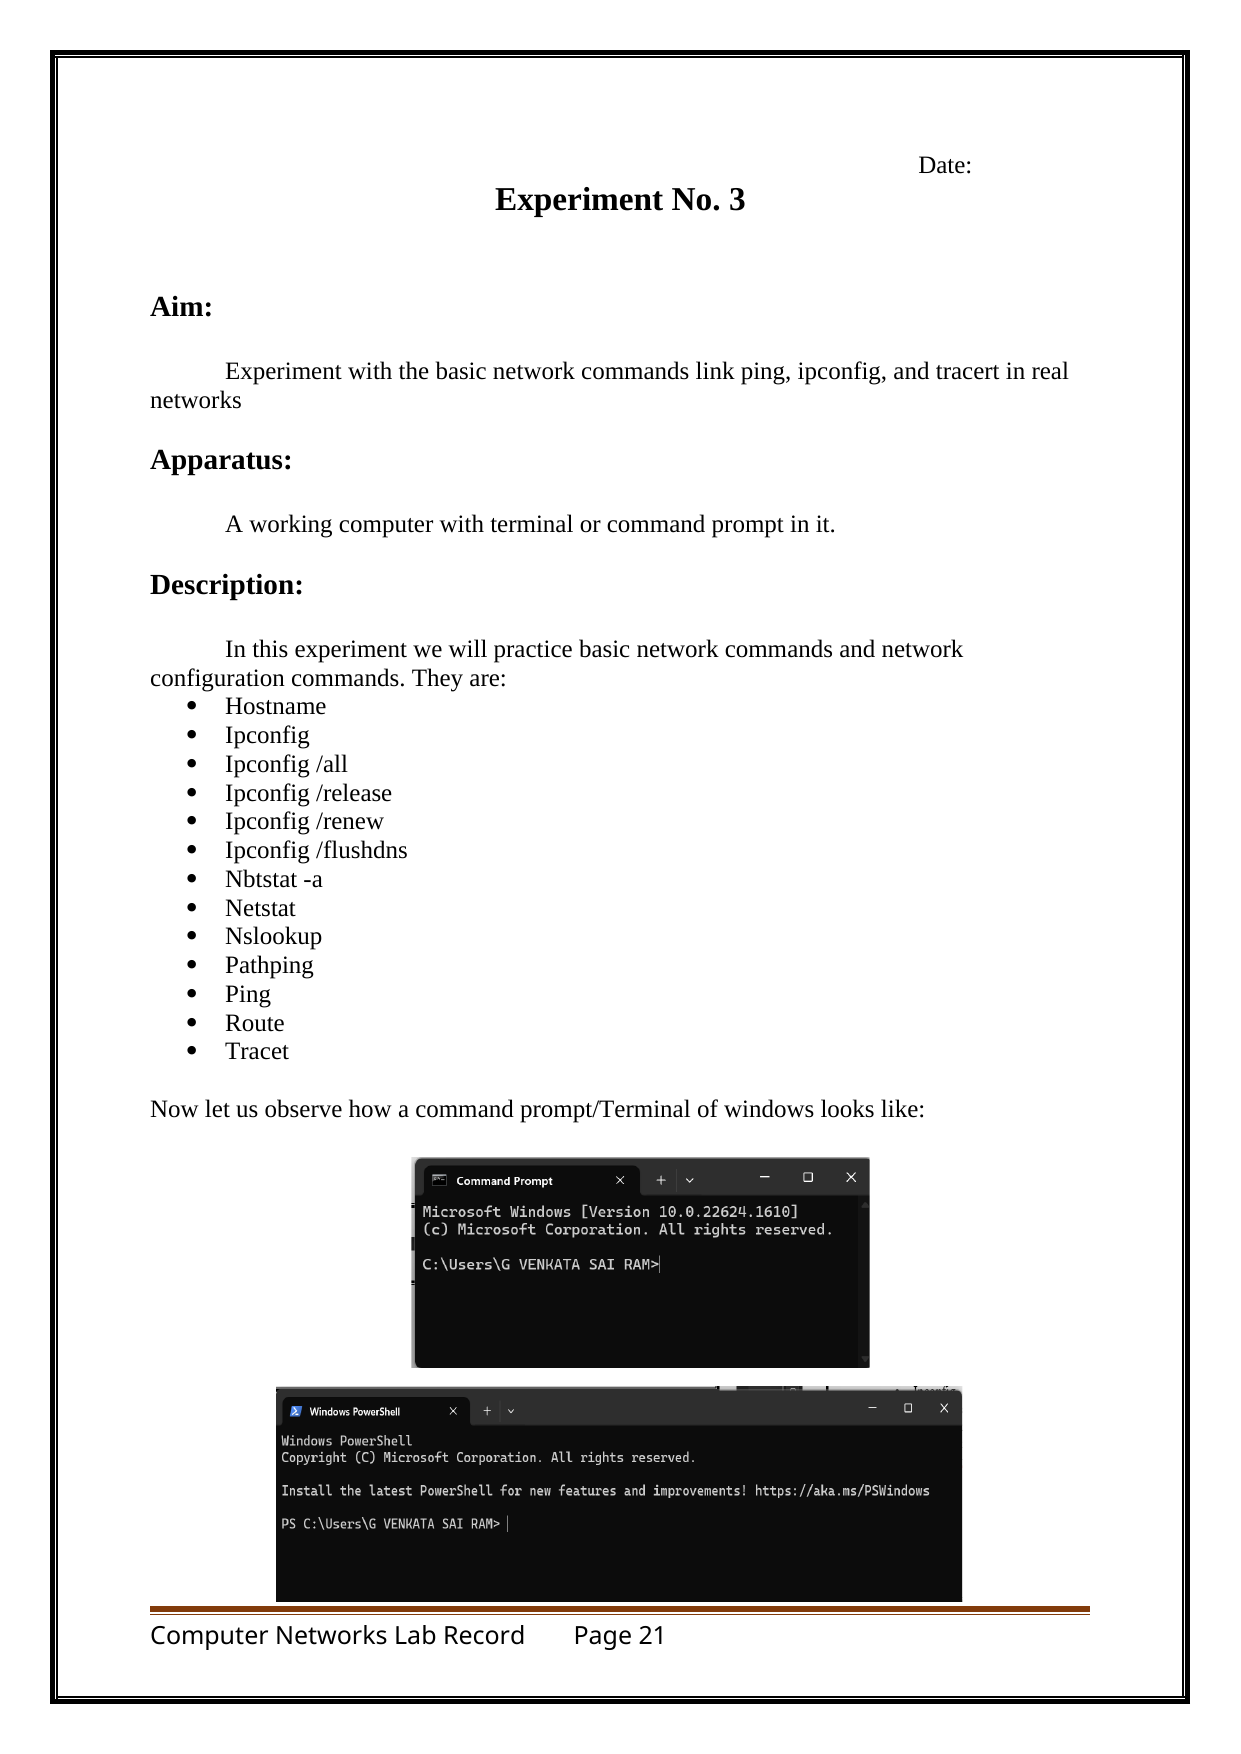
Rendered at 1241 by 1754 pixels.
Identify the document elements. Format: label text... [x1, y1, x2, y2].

list Ipconfig /renew [187, 806, 1090, 835]
list Nslookup [187, 921, 1090, 950]
list Hostname [187, 691, 1090, 720]
picture [411, 1157, 870, 1368]
text Experiment with the basic network commands link ping, ipconfig, and tracert in real networks [150, 356, 1090, 413]
list Pathping [187, 950, 1090, 979]
text Date: [150, 150, 1090, 179]
text Aim: [150, 289, 1090, 322]
list Ipconfig /release [187, 778, 1090, 806]
text Experiment No. 3 [150, 179, 1090, 217]
text Now let us observe how a command prompt/Terminal of windows looks like: [150, 1094, 1090, 1123]
list Route [187, 1008, 1090, 1036]
list Nbtstat -a [187, 864, 1090, 893]
list Ipconfig /flushdns [187, 835, 1090, 864]
text Apparatus: [150, 442, 1090, 476]
list Tracet [187, 1036, 1090, 1065]
text Description: [150, 567, 1090, 600]
picture [276, 1386, 963, 1602]
list Ping [187, 979, 1090, 1008]
list Ipconfig /all [187, 749, 1090, 778]
list Ipconfig [187, 720, 1090, 749]
text In this experiment we will practice basic network commands and network configuration commands. They are: [150, 634, 1090, 691]
text A working computer with terminal or command prompt in it. [150, 509, 1090, 538]
list Netstat [187, 893, 1090, 921]
